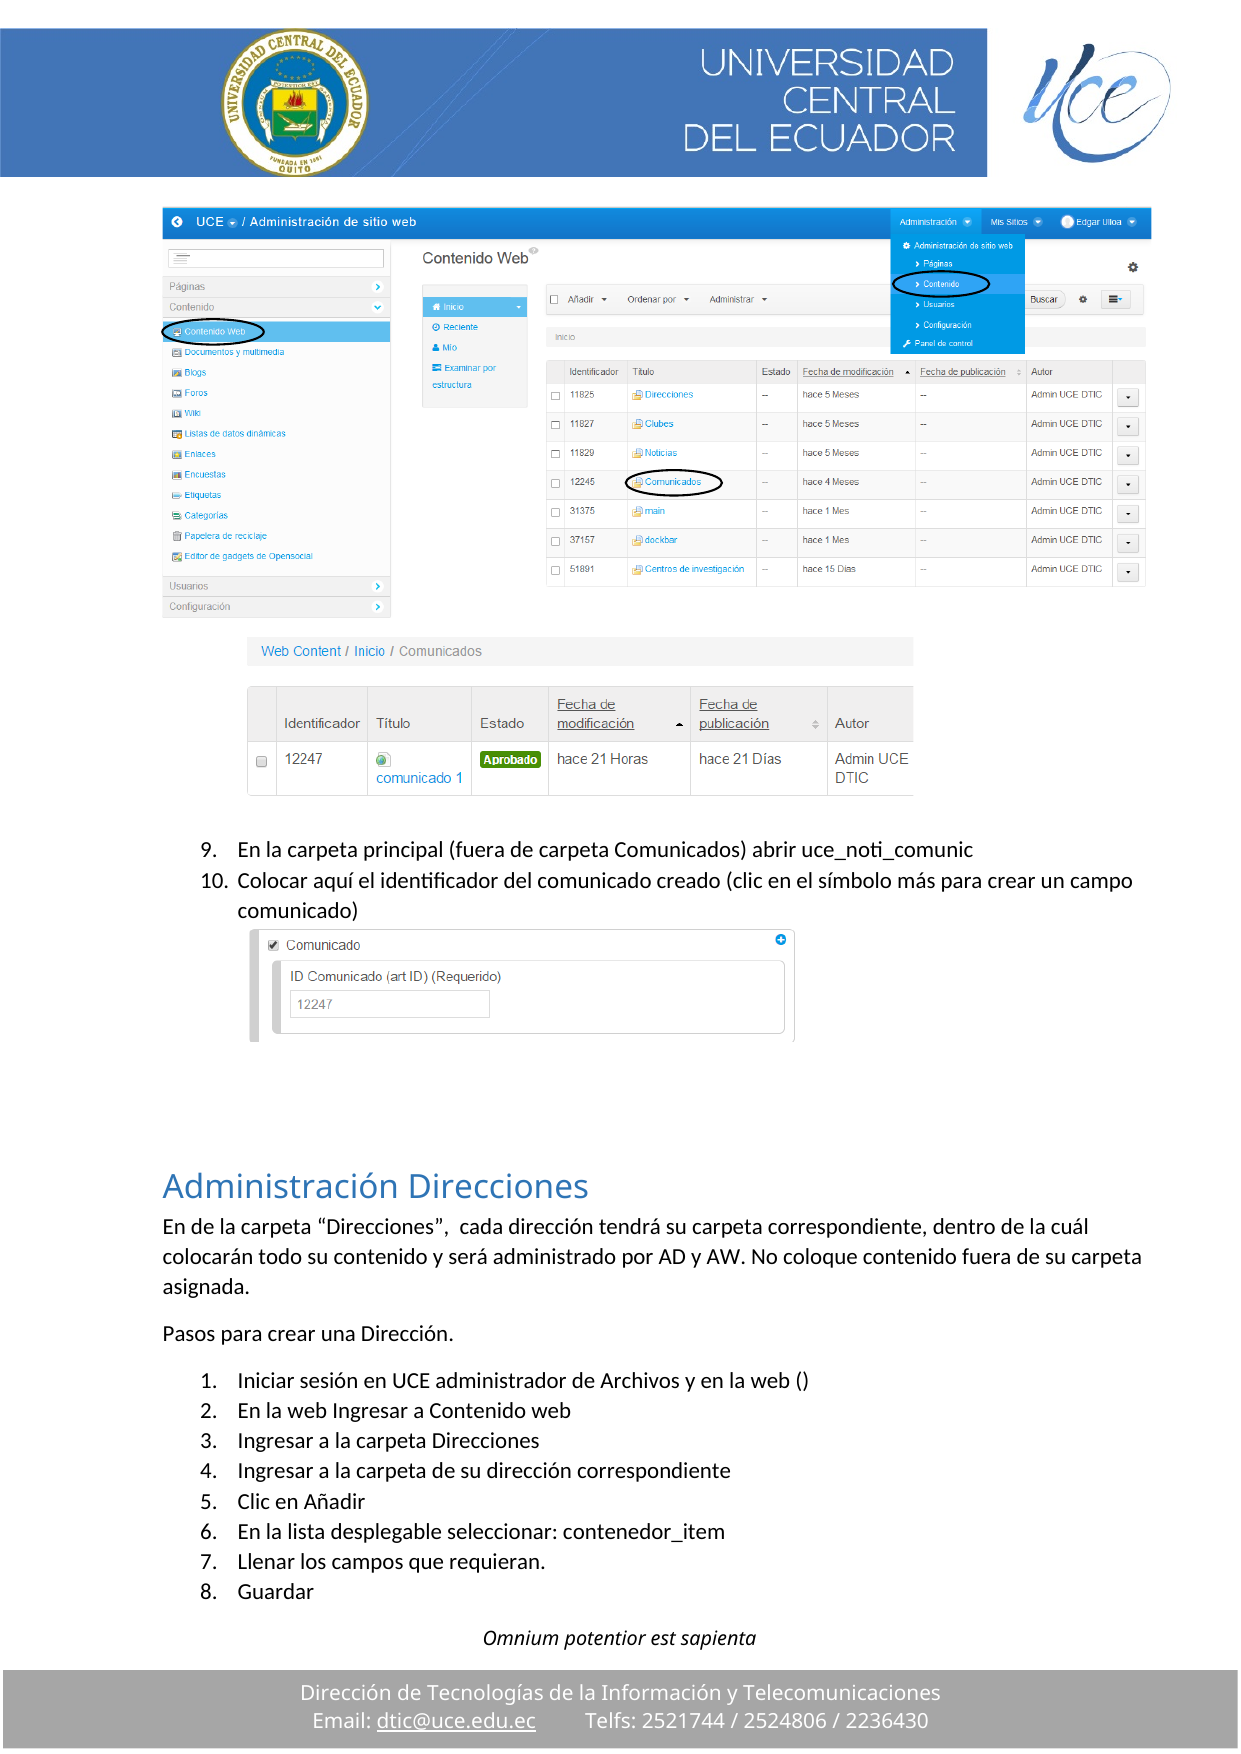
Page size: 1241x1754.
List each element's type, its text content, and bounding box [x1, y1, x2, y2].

list Ingresar a la carpeta Direcciones [200, 1426, 1152, 1454]
text En de la carpeta “Direcciones”, cada dirección tendrá su carpeta correspondiente, dentro de la cuál colocarán todo su contenido y será administrado por AD y AW. No coloque contenido fuera de su carpeta asignada. [162, 1212, 1152, 1300]
list En la lista desplegable seleccionar: contenedor_item [200, 1517, 1152, 1545]
list Colocar aquí el identificador del comunicado creado (clic en el símbolo más para crear un campo comunicado) [200, 866, 1152, 924]
picture [0, 28, 1241, 177]
picture [164, 321, 262, 343]
list Guardar [200, 1577, 1152, 1605]
list Clic en Añadir [200, 1487, 1152, 1515]
picture [237, 637, 914, 804]
picture [237, 926, 807, 1042]
text Pasos para crear una Dirección. [162, 1319, 1152, 1347]
list Ingresar a la carpeta de su dirección correspondiente [200, 1457, 1152, 1484]
list Iniciar sesión en UCE administrador de Archivos y en la web () [200, 1366, 1152, 1394]
list En la web Ingresar a Contenido web [200, 1396, 1152, 1424]
list En la carpeta principal (fuera de carpeta Comunicados) abrir uce_noti_comunic [200, 836, 1152, 864]
subtitle Administración Direcciones [162, 1163, 1152, 1208]
picture [162, 210, 1152, 619]
list Llenar los campos que requieran. [200, 1547, 1152, 1575]
